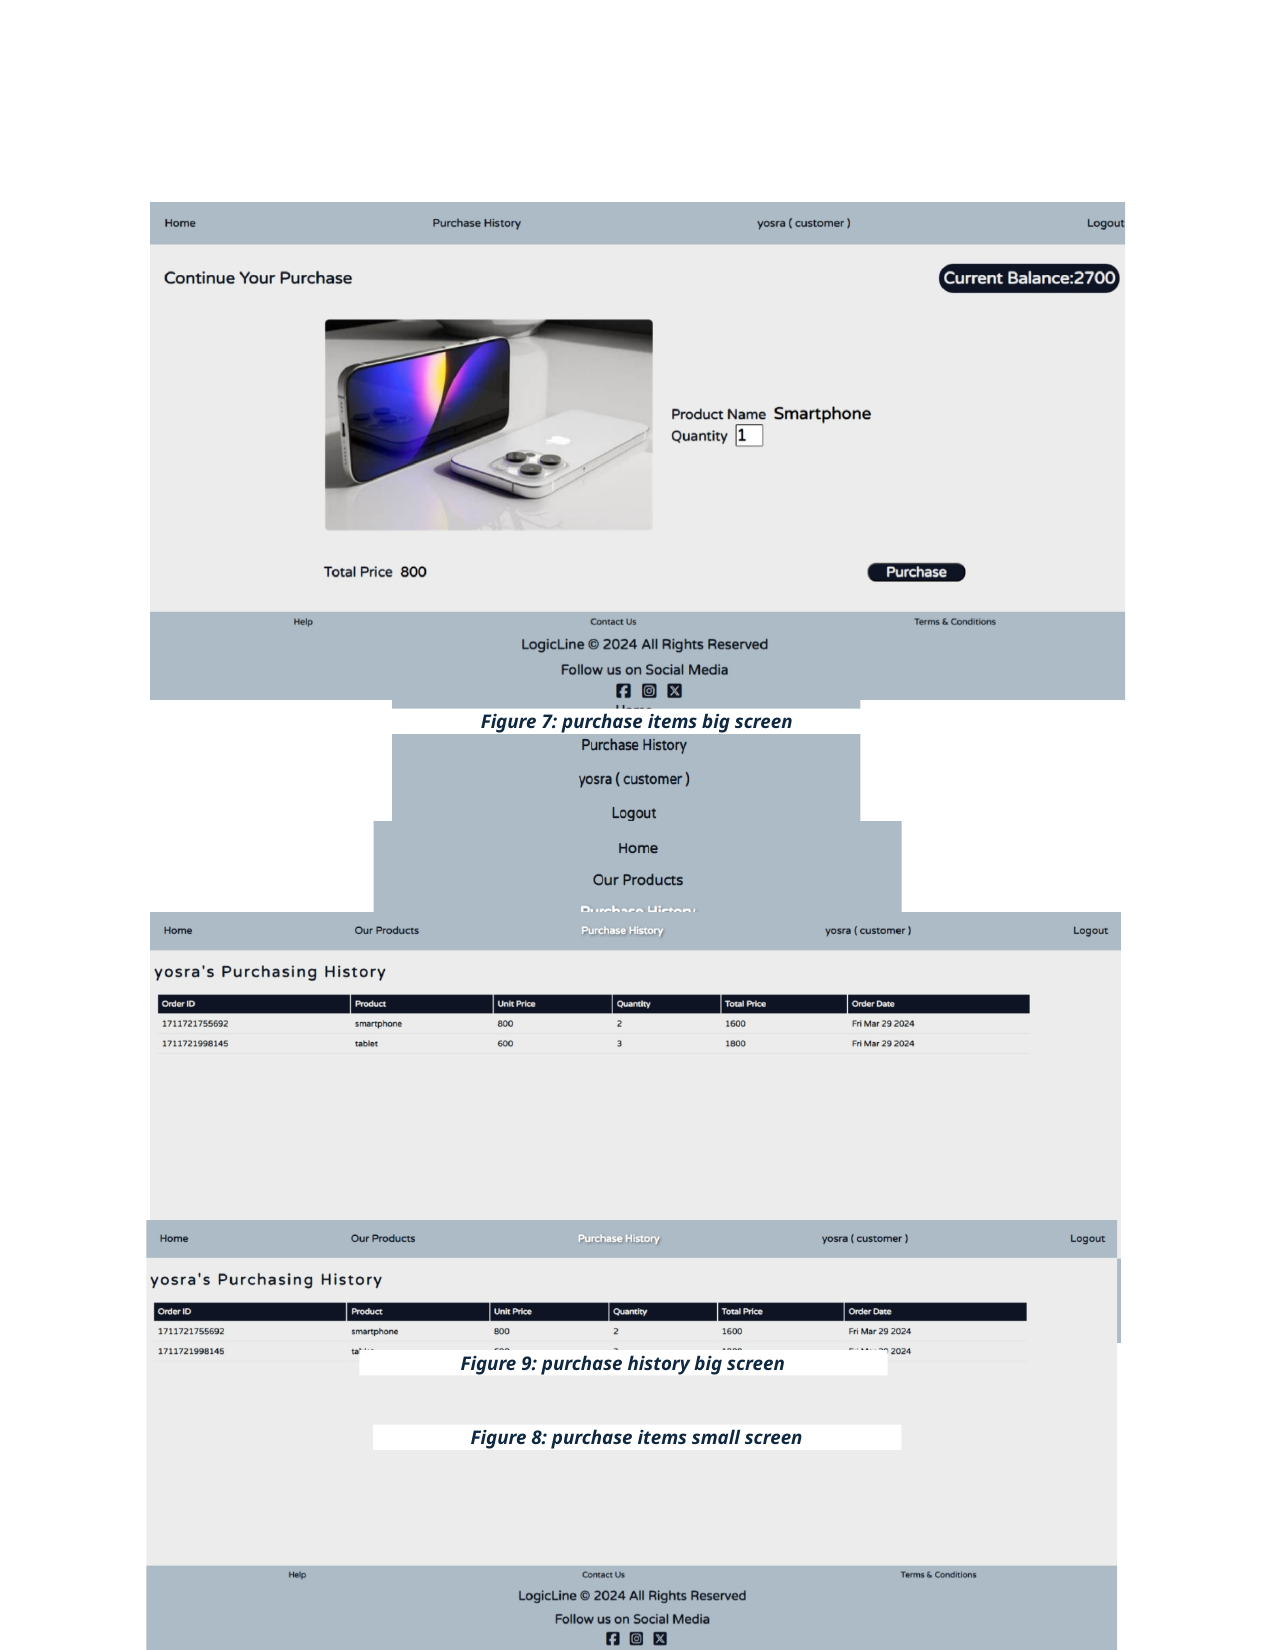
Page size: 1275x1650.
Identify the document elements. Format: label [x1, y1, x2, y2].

picture [146, 734, 1121, 1650]
picture [150, 202, 1125, 708]
